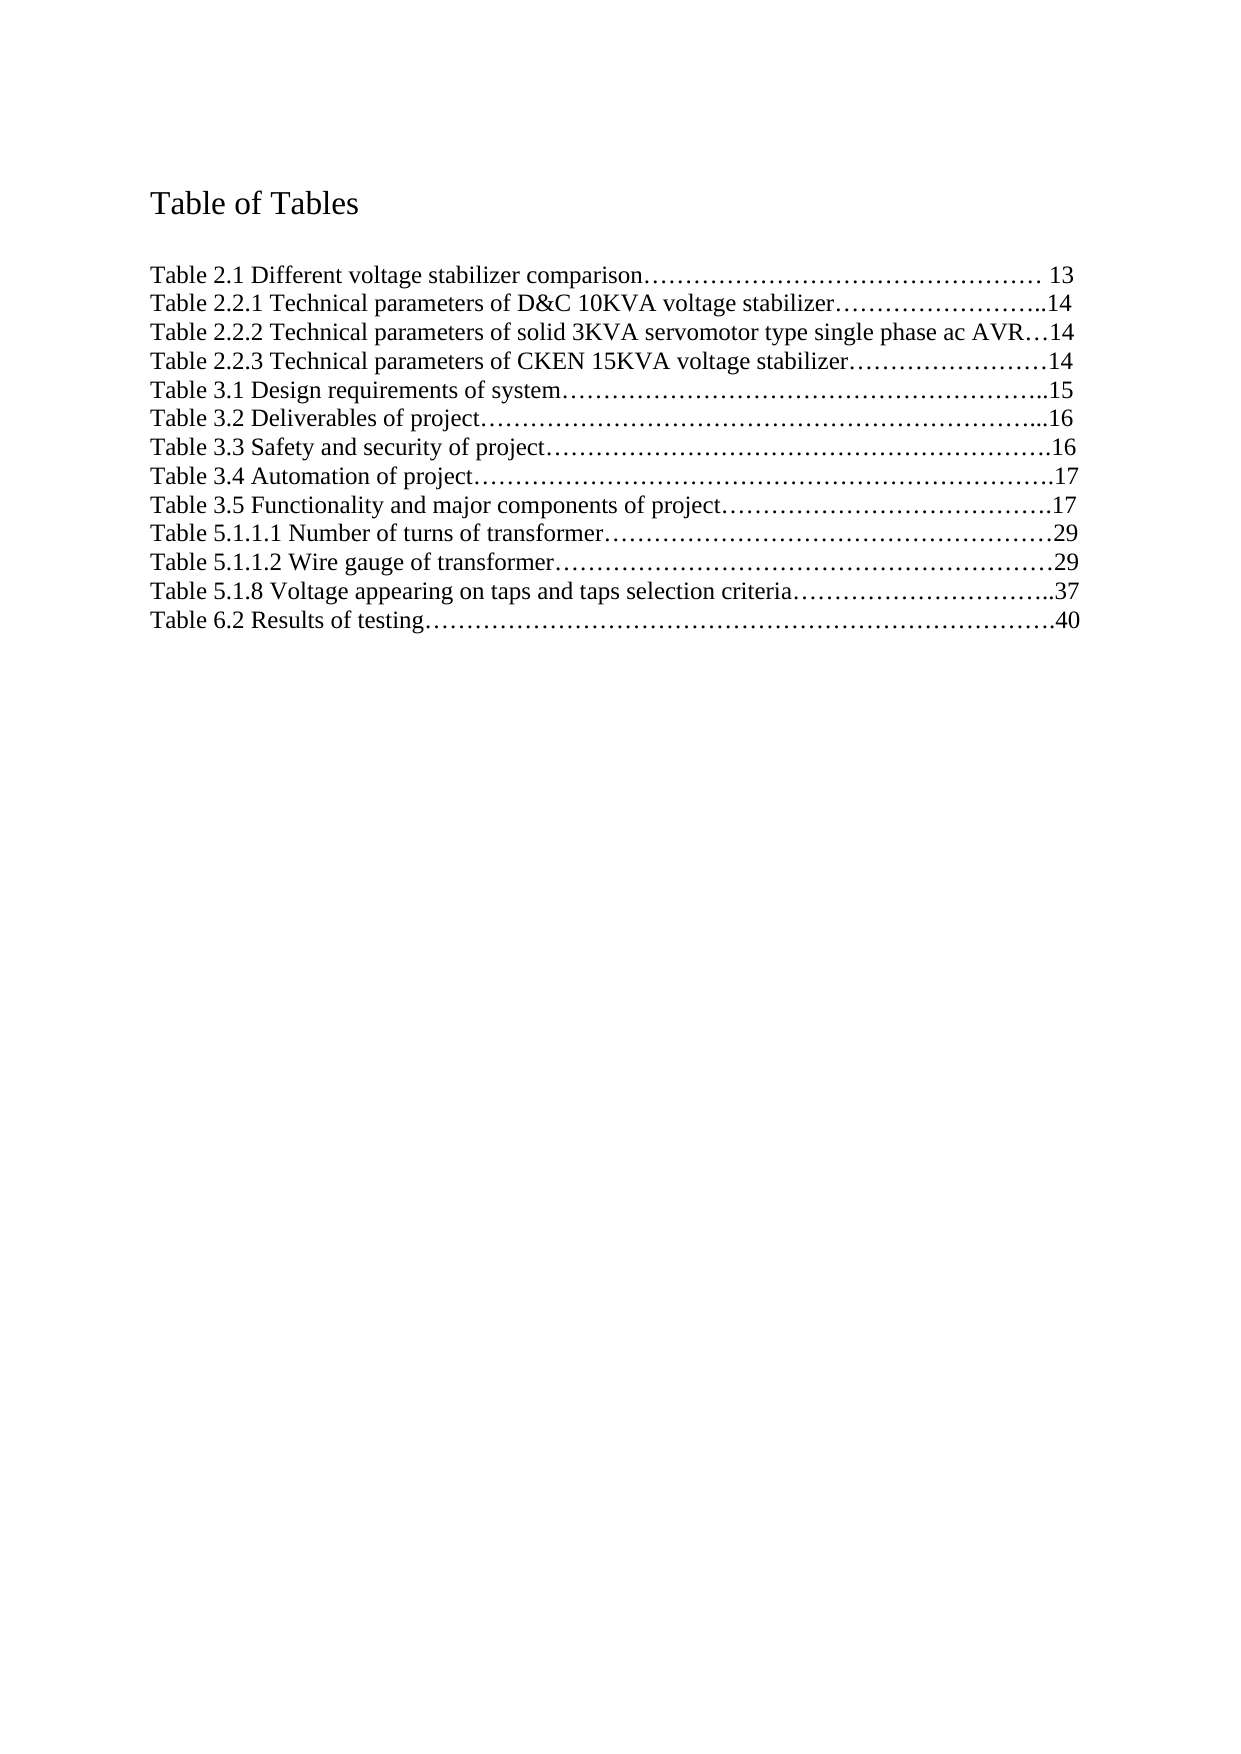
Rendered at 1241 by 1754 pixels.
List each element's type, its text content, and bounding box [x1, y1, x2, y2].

text Table 3.2 Deliverables of project…………………………………………………………...16 [150, 403, 1090, 432]
text Table 3.5 Functionality and major components of project………………………………….17 [150, 490, 1090, 518]
text Table 6.2 Results of testing………………………………………………………………….40 [150, 605, 1090, 633]
text Table of Tables [150, 183, 1090, 221]
text Table 3.4 Automation of project…………………………………………………………….17 [150, 461, 1090, 490]
text Table 5.1.1.2 Wire gauge of transformer……………………………………………………29 [150, 547, 1090, 576]
text Table 3.3 Safety and security of project…………………………………………………….16 [150, 432, 1090, 461]
text Table 2.2.1 Technical parameters of D&C 10KVA voltage stabilizer……………………..14 [150, 288, 1090, 317]
text Table 2.1 Different voltage stabilizer comparison………………………………………… 13 [150, 260, 1090, 288]
text Table 2.2.2 Technical parameters of solid 3KVA servomotor type single phase ac AVR…14 [150, 317, 1090, 346]
text Table 2.2.3 Technical parameters of CKEN 15KVA voltage stabilizer……………………14 [150, 346, 1090, 375]
text Table 3.1 Design requirements of system…………………………………………………..15 [150, 375, 1090, 403]
text Table 5.1.8 Voltage appearing on taps and taps selection criteria…………………………..37 [150, 576, 1090, 605]
text Table 5.1.1.1 Number of turns of transformer………………………………………………29 [150, 518, 1090, 547]
